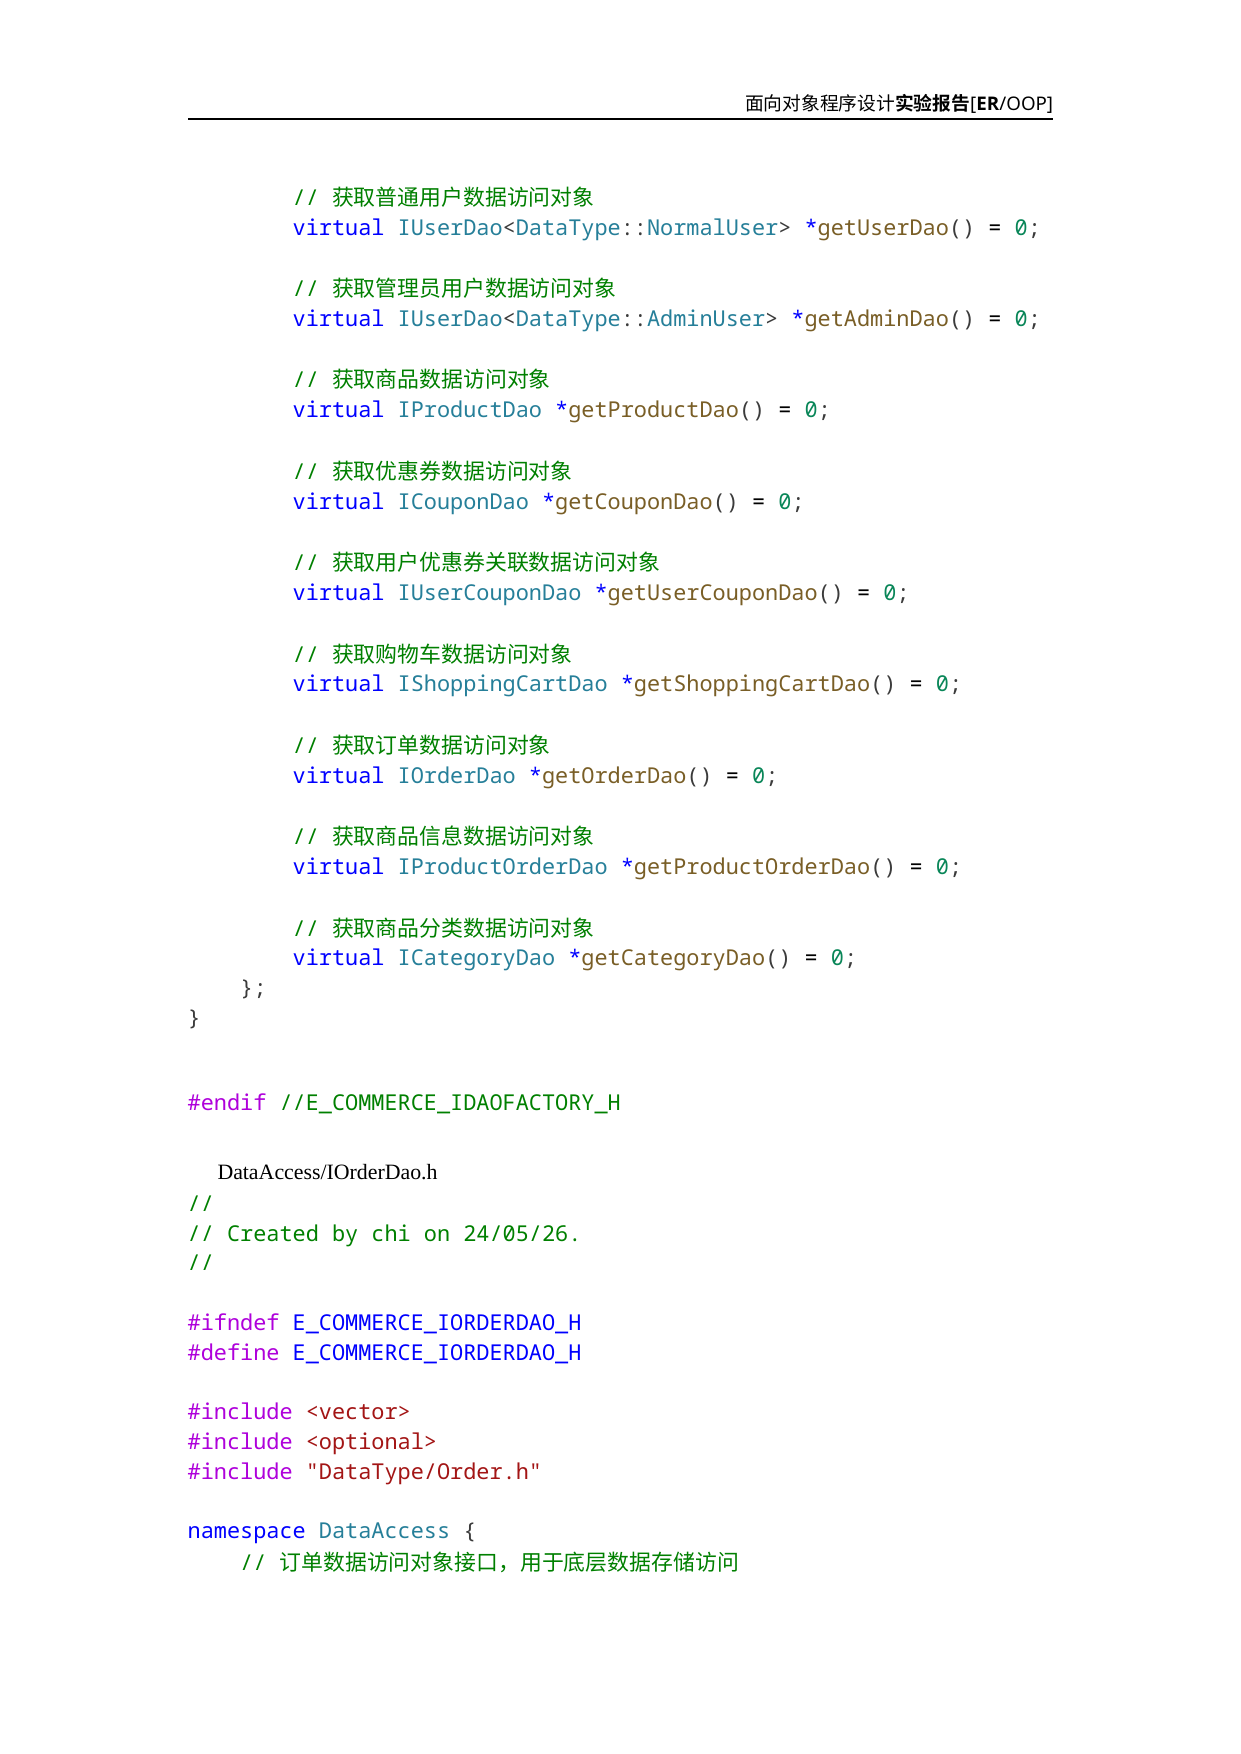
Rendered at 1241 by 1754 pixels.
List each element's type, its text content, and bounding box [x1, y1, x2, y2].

text virtual ICouponDao *getCouponDao() = 0; [187, 486, 1053, 515]
text }; [187, 972, 1053, 1002]
text // Created by chi on 24/05/26. [187, 1218, 1053, 1247]
text #include "DataType/Order.h" [187, 1456, 1053, 1486]
text virtual IProductOrderDao *getProductOrderDao() = 0; [187, 851, 1053, 881]
text virtual IUserCouponDao *getUserCouponDao() = 0; [187, 577, 1053, 607]
text #ifndef E_COMMERCE_IORDERDAO_H [187, 1307, 1053, 1337]
text virtual IOrderDao *getOrderDao() = 0; [187, 760, 1053, 789]
text virtual IProductDao *getProductDao() = 0; [187, 394, 1053, 424]
text virtual IUserDao<DataType::AdminUser> *getAdminDao() = 0; [187, 303, 1053, 333]
text virtual ICategoryDao *getCategoryDao() = 0; [187, 942, 1053, 972]
text DataAccess/IOrderDao.h [186, 1146, 1053, 1188]
text // 订单数据访问对象接口，用于底层数据存储访问 [187, 1545, 1053, 1577]
text virtual IUserDao<DataType::NormalUser> *getUserDao() = 0; [187, 212, 1053, 241]
text // 获取管理员用户数据访问对象 [187, 271, 1053, 303]
text // 获取购物车数据访问对象 [187, 637, 1053, 668]
text // 获取用户优惠券关联数据访问对象 [187, 545, 1053, 577]
text // 获取订单数据访问对象 [187, 728, 1053, 760]
text // 获取普通用户数据访问对象 [187, 180, 1053, 212]
text namespace DataAccess { [187, 1516, 1053, 1545]
text } [187, 1002, 1053, 1032]
text #endif //E_COMMERCE_IDAOFACTORY_H [187, 1087, 1053, 1116]
text // [187, 1188, 1053, 1218]
text // [187, 1247, 1053, 1277]
text // 获取商品数据访问对象 [187, 362, 1053, 394]
text // 获取商品信息数据访问对象 [187, 819, 1053, 851]
text virtual IShoppingCartDao *getShoppingCartDao() = 0; [187, 668, 1053, 698]
text #define E_COMMERCE_IORDERDAO_H [187, 1337, 1053, 1367]
text #include <vector> [187, 1396, 1053, 1426]
text // 获取优惠券数据访问对象 [187, 454, 1053, 486]
text #include <optional> [187, 1426, 1053, 1456]
text // 获取商品分类数据访问对象 [187, 911, 1053, 942]
